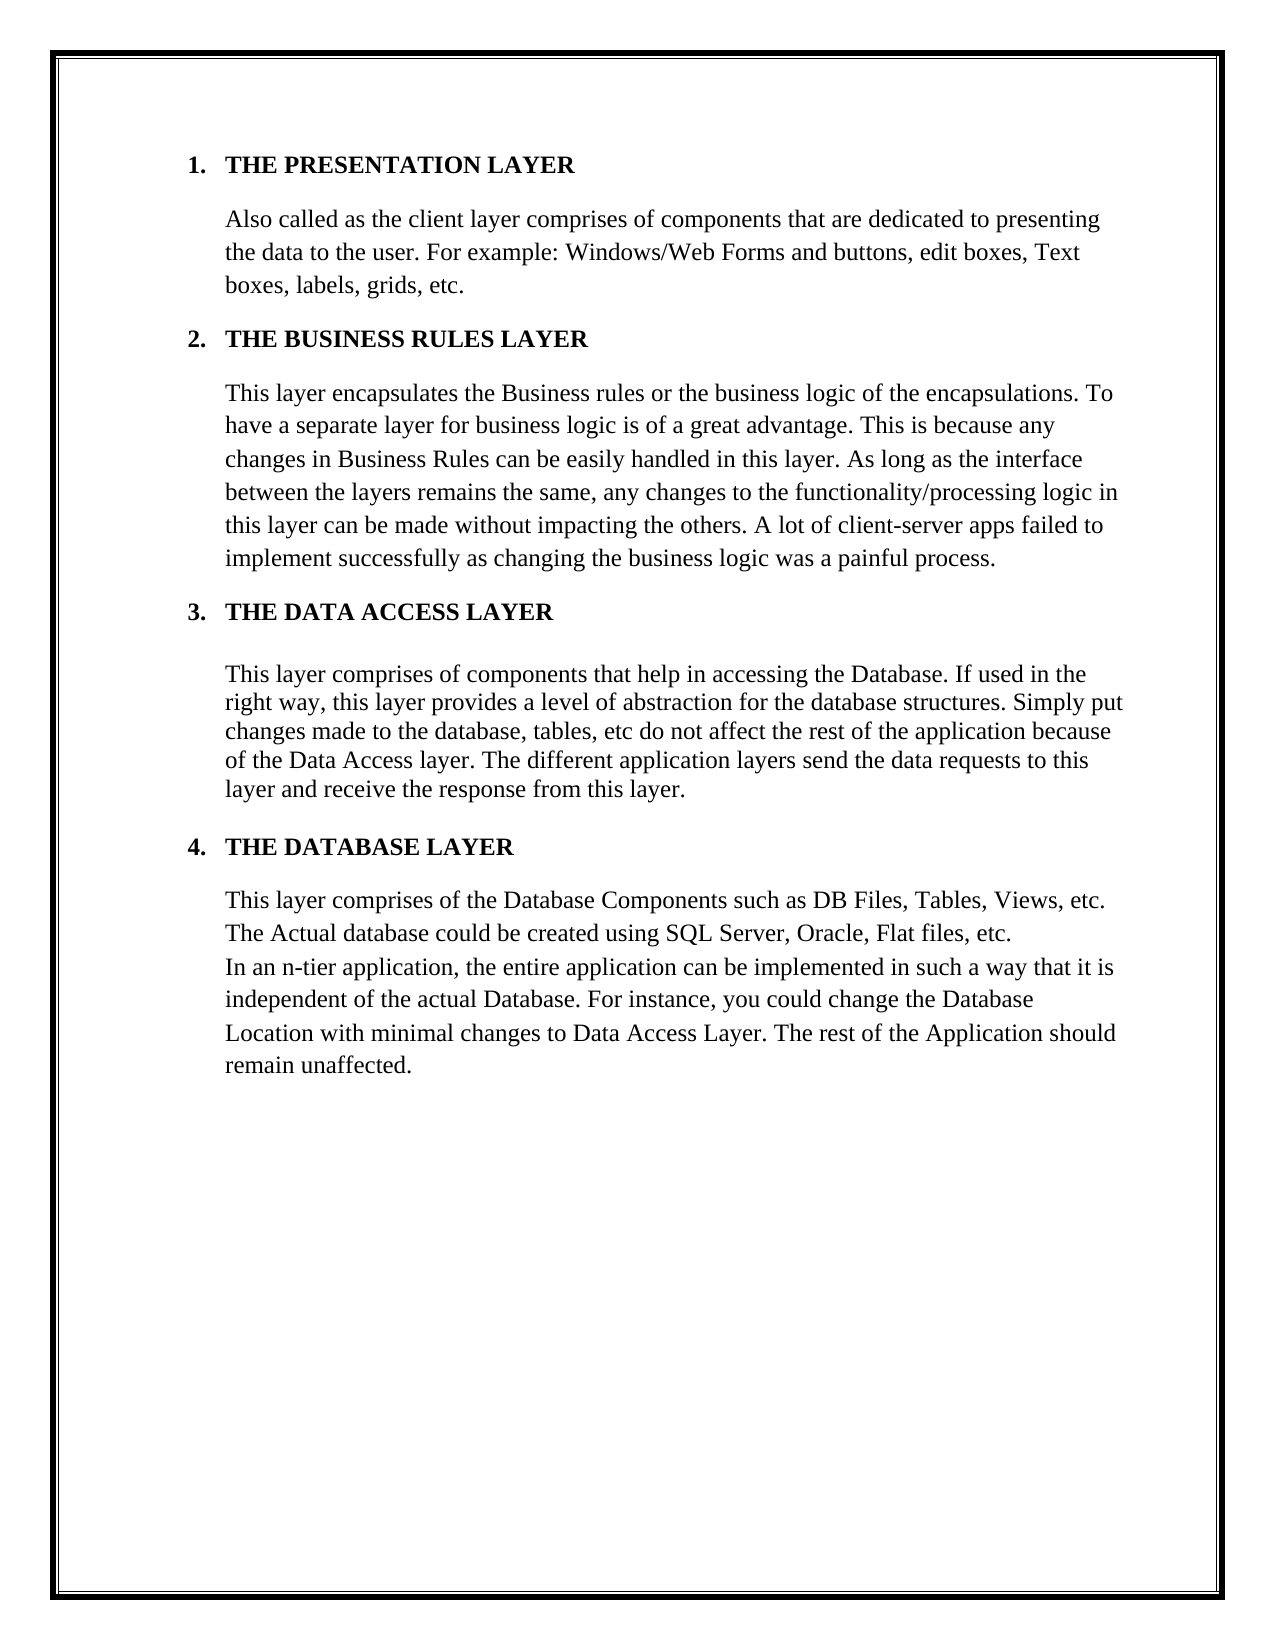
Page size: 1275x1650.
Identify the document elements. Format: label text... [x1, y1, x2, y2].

text This layer comprises of components that help in accessing the Database. If used in the right way, this layer provides a level of abstraction for the database structures. Simply put changes made to the database, tables, etc do not affect the rest of the application because of the Data Access layer. The different application layers send the data requests to this layer and receive the response from this layer. [225, 659, 1125, 802]
text This layer comprises of the Database Components such as DB Files, Tables, Views, etc. The Actual database could be created using SQL Server, Oracle, Flat files, etc. In an n-tier application, the entire application can be implemented in such a way that it is independent of the actual Database. For instance, you could change the Database Location with minimal changes to Data Access Layer. The rest of the Application should remain unaffected. [225, 886, 1125, 1079]
list THE PRESENTATION LAYER [187, 150, 1125, 179]
text This layer encapsulates the Business rules or the business logic of the encapsulations. To have a separate layer for business logic is of a great advantage. This is because any changes in Business Rules can be easily handled in this layer. As long as the interface between the layers remains the same, any changes to the functionality/processing logic in this layer can be made without impacting the others. A lot of client-server apps failed to implement successfully as changing the business logic was a painful process. [225, 378, 1125, 571]
list THE DATABASE LAYER [187, 832, 1125, 860]
text Also called as the client layer comprises of components that are dedicated to presenting the data to the user. For example: Windows/Web Forms and buttons, edit boxes, Text boxes, labels, grids, etc. [225, 204, 1125, 299]
list THE DATA ACCESS LAYER [187, 597, 1125, 625]
list THE BUSINESS RULES LAYER [187, 324, 1125, 352]
